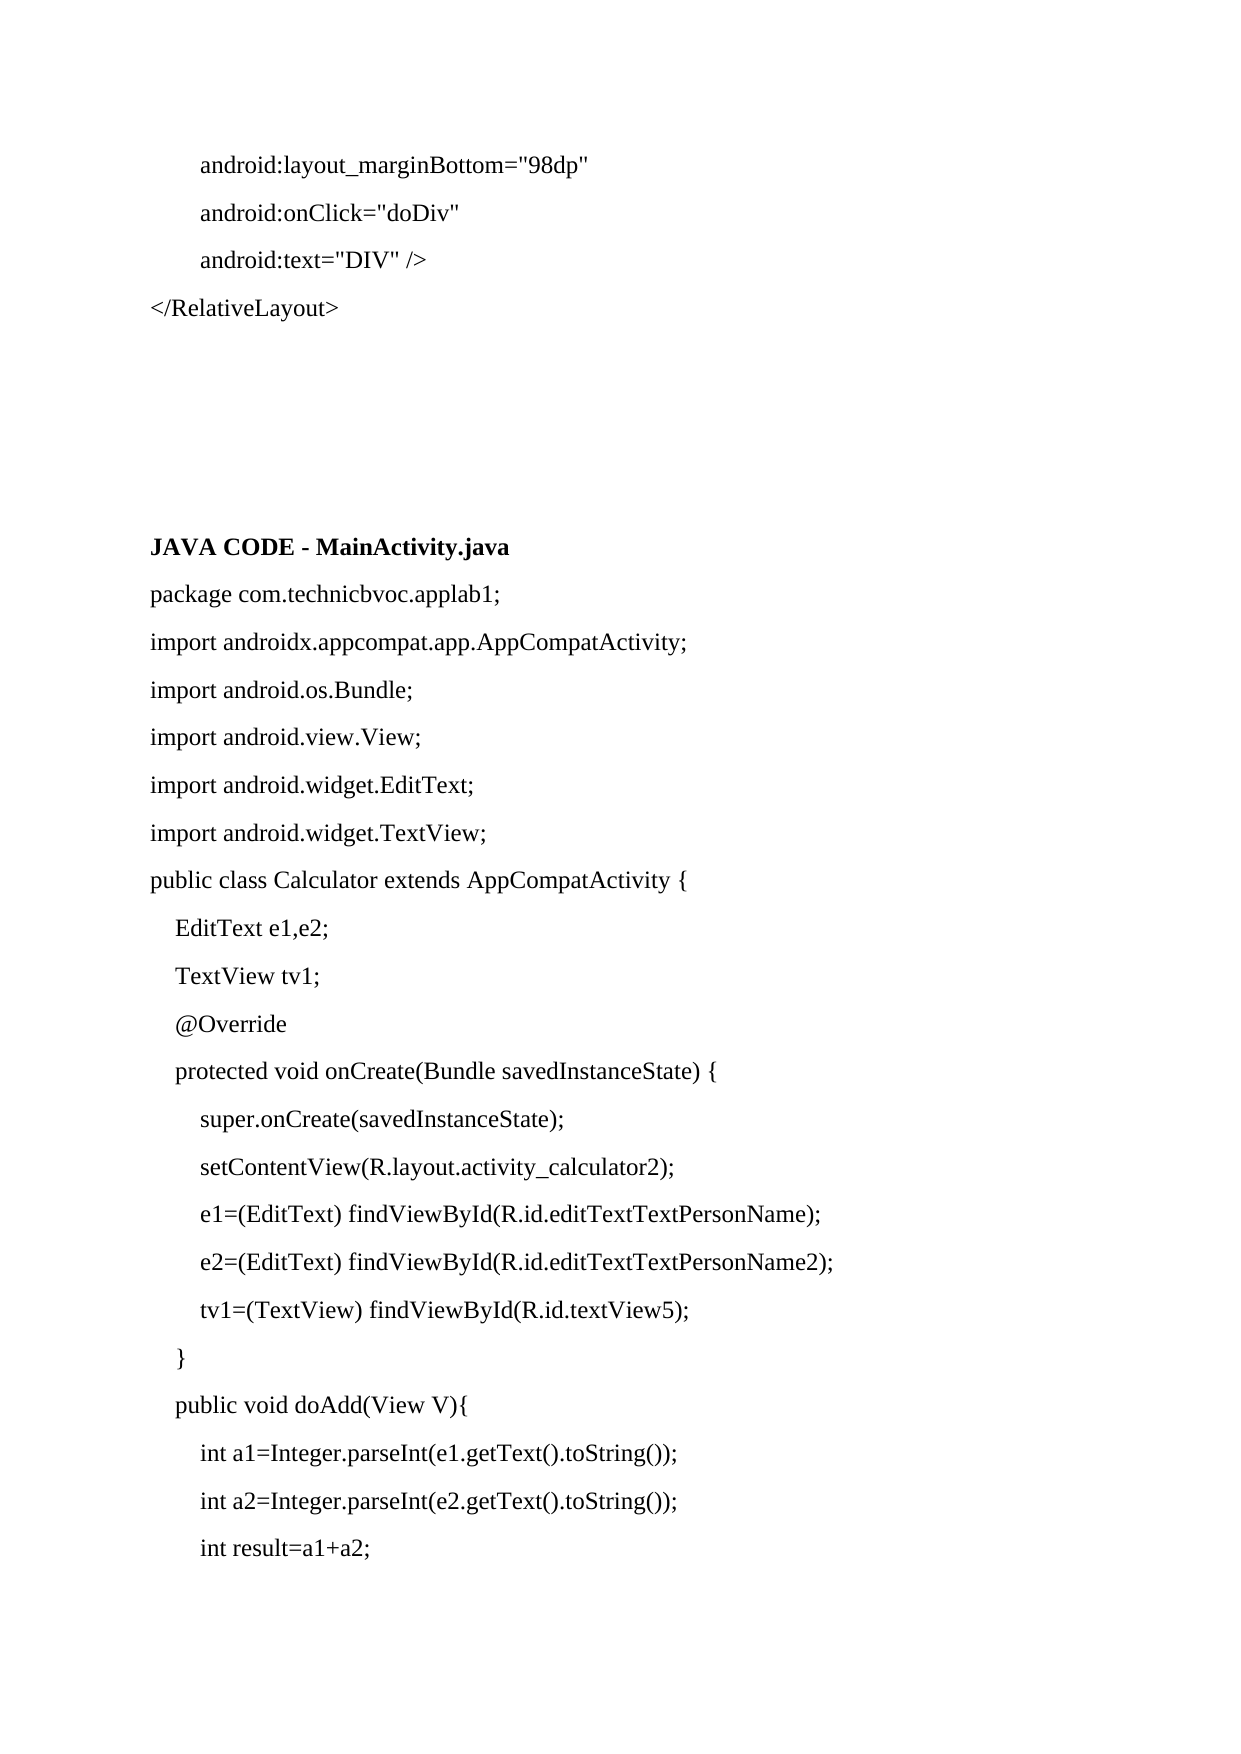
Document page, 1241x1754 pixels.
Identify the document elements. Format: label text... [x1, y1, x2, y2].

text import android.widget.EditText; [150, 770, 1090, 799]
text android:text="DIV" /> [150, 245, 1090, 274]
text android:layout_marginBottom="98dp" [150, 150, 1090, 179]
text e1=(EditText) findViewById(R.id.editTextTextPersonName); [150, 1199, 1090, 1228]
text } [150, 1343, 1090, 1371]
text e2=(EditText) findViewById(R.id.editTextTextPersonName2); [150, 1247, 1090, 1276]
text tv1=(TextView) findViewById(R.id.textView5); [150, 1295, 1090, 1324]
text </RelativeLayout> [150, 293, 1090, 322]
text JAVA CODE - MainActivity.java [150, 532, 1090, 560]
text int result=a1+a2; [150, 1533, 1090, 1562]
text import androidx.appcompat.app.AppCompatActivity; [150, 627, 1090, 656]
text protected void onCreate(Bundle savedInstanceState) { [150, 1056, 1090, 1085]
text @Override [150, 1009, 1090, 1037]
text setContentView(R.layout.activity_calculator2); [150, 1152, 1090, 1181]
text public void doAdd(View V){ [150, 1390, 1090, 1419]
text public class Calculator extends AppCompatActivity { [150, 866, 1090, 894]
text package com.technicbvoc.applab1; [150, 579, 1090, 608]
text android:onClick="doDiv" [150, 198, 1090, 226]
text import android.widget.TextView; [150, 818, 1090, 847]
text EditText e1,e2; [150, 913, 1090, 942]
text import android.view.View; [150, 722, 1090, 751]
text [150, 1438, 1090, 1467]
text TextView tv1; [150, 961, 1090, 990]
text super.onCreate(savedInstanceState); [150, 1104, 1090, 1133]
text import android.os.Bundle; [150, 675, 1090, 703]
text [150, 1486, 1090, 1514]
